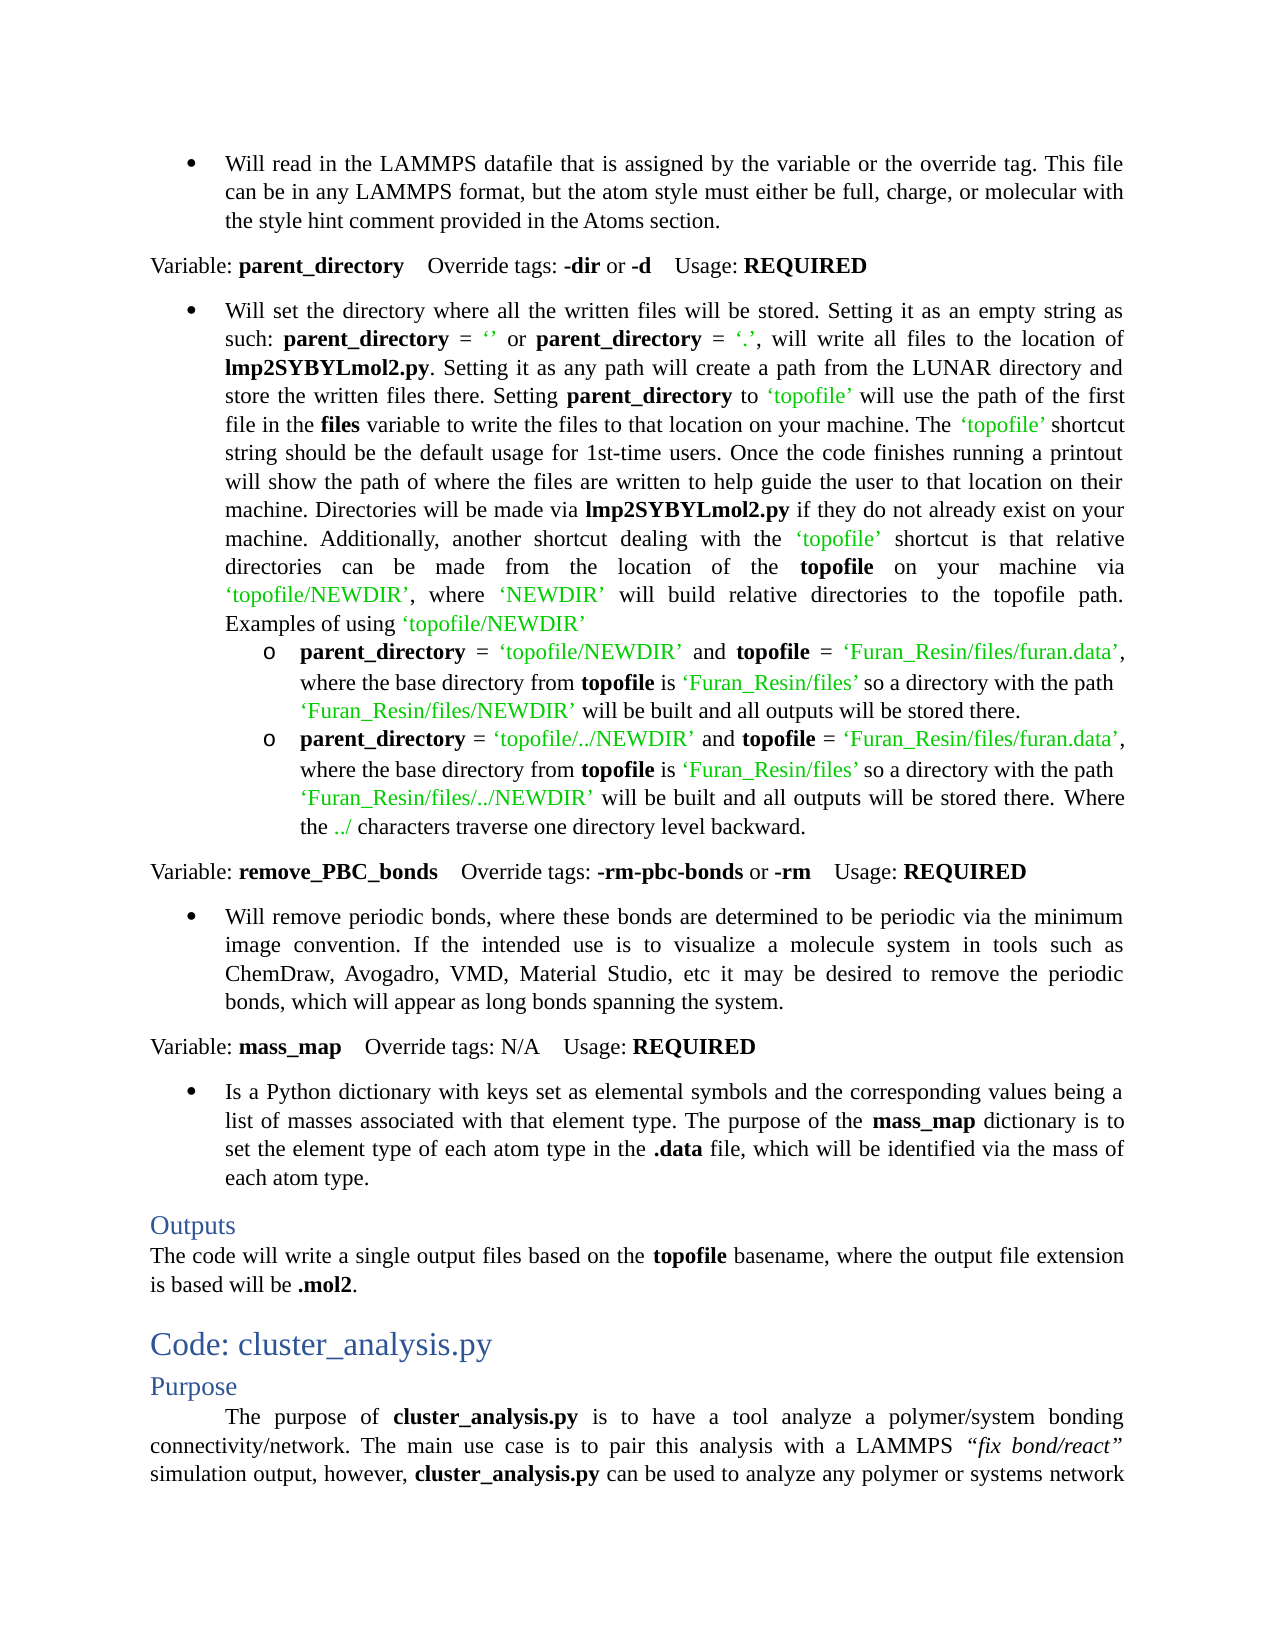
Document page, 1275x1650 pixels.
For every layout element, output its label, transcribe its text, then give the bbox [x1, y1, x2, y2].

text Variable: remove_PBC_bonds Override tags: -rm-pbc-bonds or -rm Usage: REQUIRED [150, 858, 1125, 884]
subtitle Purpose [150, 1370, 1125, 1401]
list Will set the directory where all the written files will be stored. Setting it as an empty string as such: parent_directory = ‘’ or parent_directory = ‘.’, will write all files to the location of lmp2SYBYLmol2.py. Setting it as any path will create a path from the LUNAR directory and store the written files there. Setting parent_directory to ‘topofile’ will use the path of the first file in the files variable to write the files to that location on your machine. The ‘topofile’ shortcut string should be the default usage for 1st-time users. Once the code finishes running a printout will show the path of where the files are written to help guide the user to that location on their machine. Directories will be made via lmp2SYBYLmol2.py if they do not already exist on your machine. Additionally, another shortcut dealing with the ‘topofile’ shortcut is that relative directories can be made from the location of the topofile on your machine via ‘topofile/NEWDIR’, where ‘NEWDIR’ will build relative directories to the topofile path. Examples of using ‘topofile/NEWDIR’ [187, 297, 1125, 636]
text Variable: parent_directory Override tags: -dir or -d Usage: REQUIRED [150, 252, 1125, 278]
list parent_directory = ‘topofile/../NEWDIR’ and topofile = ‘Furan_Resin/files/furan.data’, where the base directory from topofile is ‘Furan_Resin/files’ so a directory with the path [262, 726, 1125, 782]
subtitle Outputs [150, 1209, 1125, 1240]
text The code will write a single output files based on the topofile basename, where the output file extension is based will be .mol2. [150, 1242, 1125, 1297]
list ‘Furan_Resin/files/../NEWDIR’ will be built and all outputs will be stored there. Where the ../ characters traverse one directory level backward. [300, 784, 1125, 839]
list Will remove periodic bonds, where these bonds are determined to be periodic via the minimum image convention. If the intended use is to visualize a molecule system in tools such as ChemDraw, Avogadro, VMD, Material Studio, etc it may be desired to remove the periodic bonds, which will appear as long bonds spanning the system. [187, 903, 1125, 1014]
text Variable: mass_map Override tags: N/A Usage: REQUIRED [150, 1033, 1125, 1060]
list ‘Furan_Resin/files/NEWDIR’ will be built and all outputs will be stored there. [300, 697, 1125, 723]
subtitle Code: cluster_analysis.py [150, 1324, 1125, 1363]
list parent_directory = ‘topofile/NEWDIR’ and topofile = ‘Furan_Resin/files/furan.data’, where the base directory from topofile is ‘Furan_Resin/files’ so a directory with the path [262, 638, 1125, 695]
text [150, 1403, 1125, 1487]
list Will read in the LAMMPS datafile that is assigned by the variable or the override tag. This file can be in any LAMMPS format, but the atom style must either be full, charge, or molecular with the style hint comment provided in the Atoms section. [187, 150, 1125, 233]
list Is a Python dictionary with keys set as elemental symbols and the corresponding values being a list of masses associated with that element type. The purpose of the mass_map dictionary is to set the element type of each atom type in the .data file, which will be identified via the mass of each atom type. [187, 1078, 1125, 1190]
